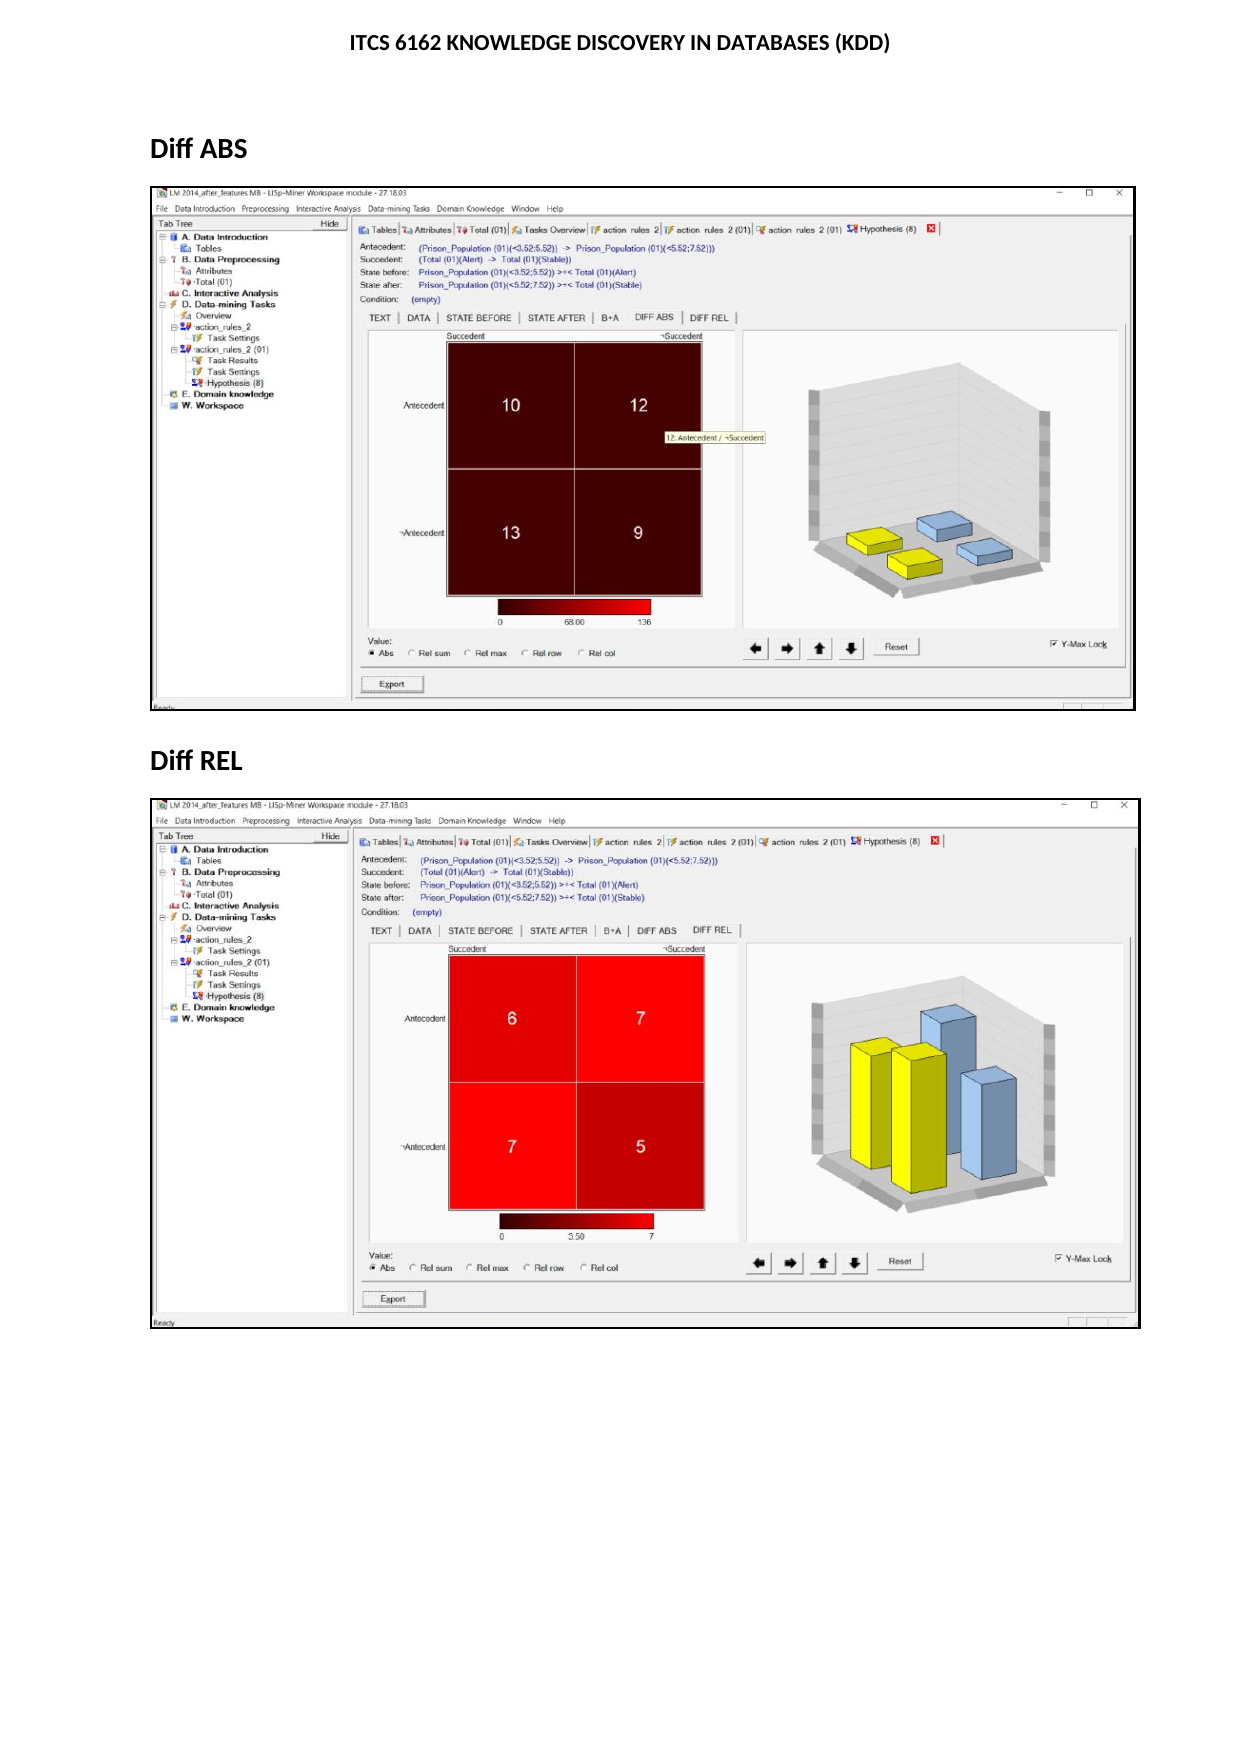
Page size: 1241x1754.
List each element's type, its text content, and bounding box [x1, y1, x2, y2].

text Diff REL [150, 742, 1090, 778]
picture [152, 800, 1138, 1327]
text Diff ABS [150, 130, 1090, 165]
picture [152, 188, 1133, 709]
